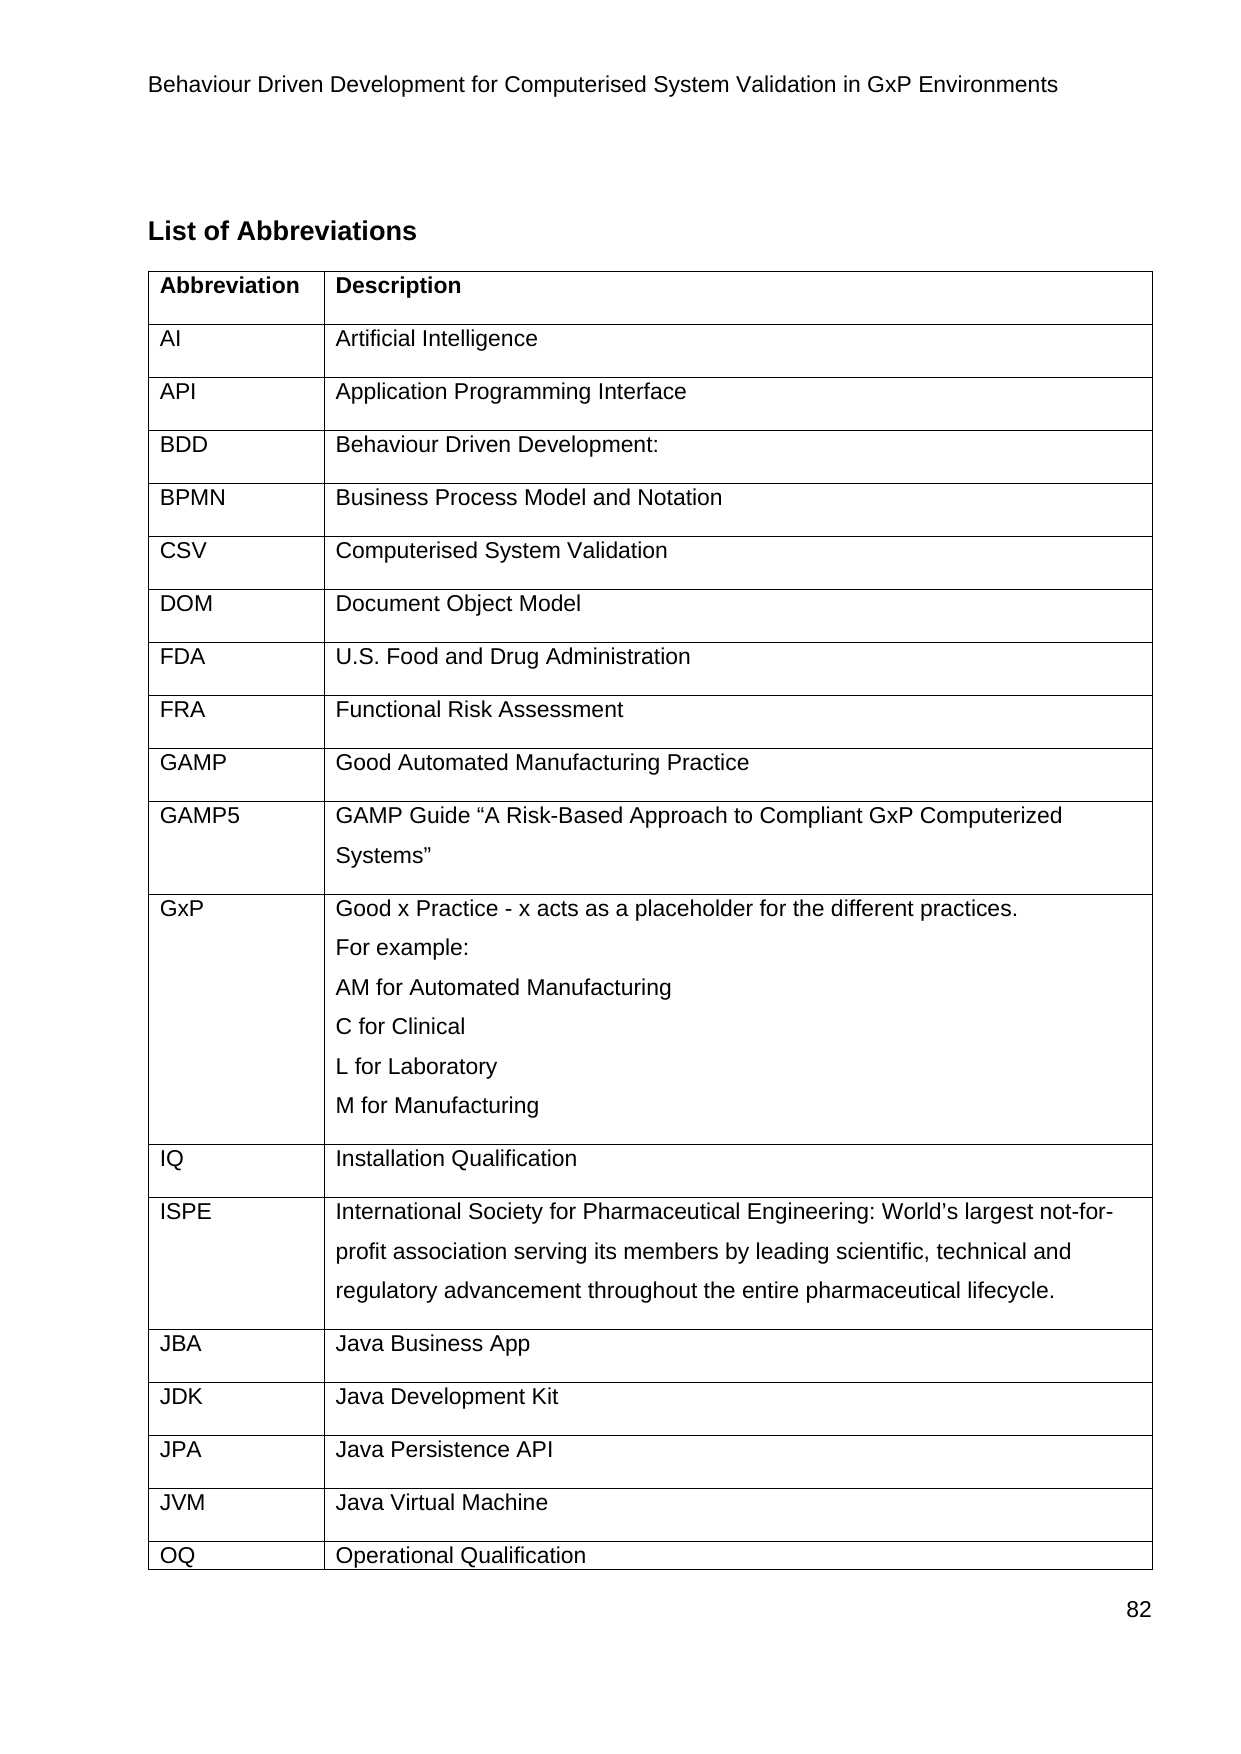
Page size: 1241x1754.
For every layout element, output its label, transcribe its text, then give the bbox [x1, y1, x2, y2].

table_cell FRA [149, 696, 324, 748]
table_cell Java Business App [325, 1330, 1152, 1382]
table_cell Application Programming Interface [325, 378, 1152, 430]
table_cell BPMN [149, 484, 324, 536]
subtitle List of Abbreviations [148, 215, 1152, 246]
table_cell Java Persistence API [325, 1436, 1152, 1488]
table_cell DOM [149, 590, 324, 642]
table_cell JPA [149, 1436, 324, 1488]
table_cell GAMP Guide “A Risk-Based Approach to Compliant GxP Computerized Systems” [325, 802, 1152, 894]
table_cell JVM [149, 1489, 324, 1541]
table_header Description [325, 272, 1152, 324]
table_cell Behaviour Driven Development: [325, 431, 1152, 483]
table_cell U.S. Food and Drug Administration [325, 643, 1152, 695]
table_cell FDA [149, 643, 324, 695]
table_cell OQ [149, 1542, 324, 1568]
table_cell GxP [149, 895, 324, 1144]
table_cell JDK [149, 1383, 324, 1435]
table_cell ISPE [149, 1198, 324, 1329]
table_cell IQ [149, 1145, 324, 1197]
table_header Abbreviation [149, 272, 324, 324]
table_cell Computerised System Validation [325, 537, 1152, 589]
table_cell BDD [149, 431, 324, 483]
table_cell GAMP5 [149, 802, 324, 894]
table_cell Good x Practice - x acts as a placeholder for the different practices. For example: AM for Automated Manufacturing C for Clinical L for Laboratory M for Manufacturing [325, 895, 1152, 1144]
table_cell Good Automated Manufacturing Practice [325, 749, 1152, 801]
table_cell Java Virtual Machine [325, 1489, 1152, 1541]
table_cell Functional Risk Assessment [325, 696, 1152, 748]
table_cell CSV [149, 537, 324, 589]
table_cell Document Object Model [325, 590, 1152, 642]
table_cell Java Development Kit [325, 1383, 1152, 1435]
table_cell International Society for Pharmaceutical Engineering: World’s largest not-for-profit association serving its members by leading scientific, technical and regulatory advancement throughout the entire pharmaceutical lifecycle. [325, 1198, 1152, 1329]
table_cell Installation Qualification [325, 1145, 1152, 1197]
table_cell Artificial Intelligence [325, 325, 1152, 377]
table_cell JBA [149, 1330, 324, 1382]
table_cell Business Process Model and Notation [325, 484, 1152, 536]
table_cell GAMP [149, 749, 324, 801]
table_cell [325, 1542, 1152, 1568]
table_cell AI [149, 325, 324, 377]
table_cell API [149, 378, 324, 430]
